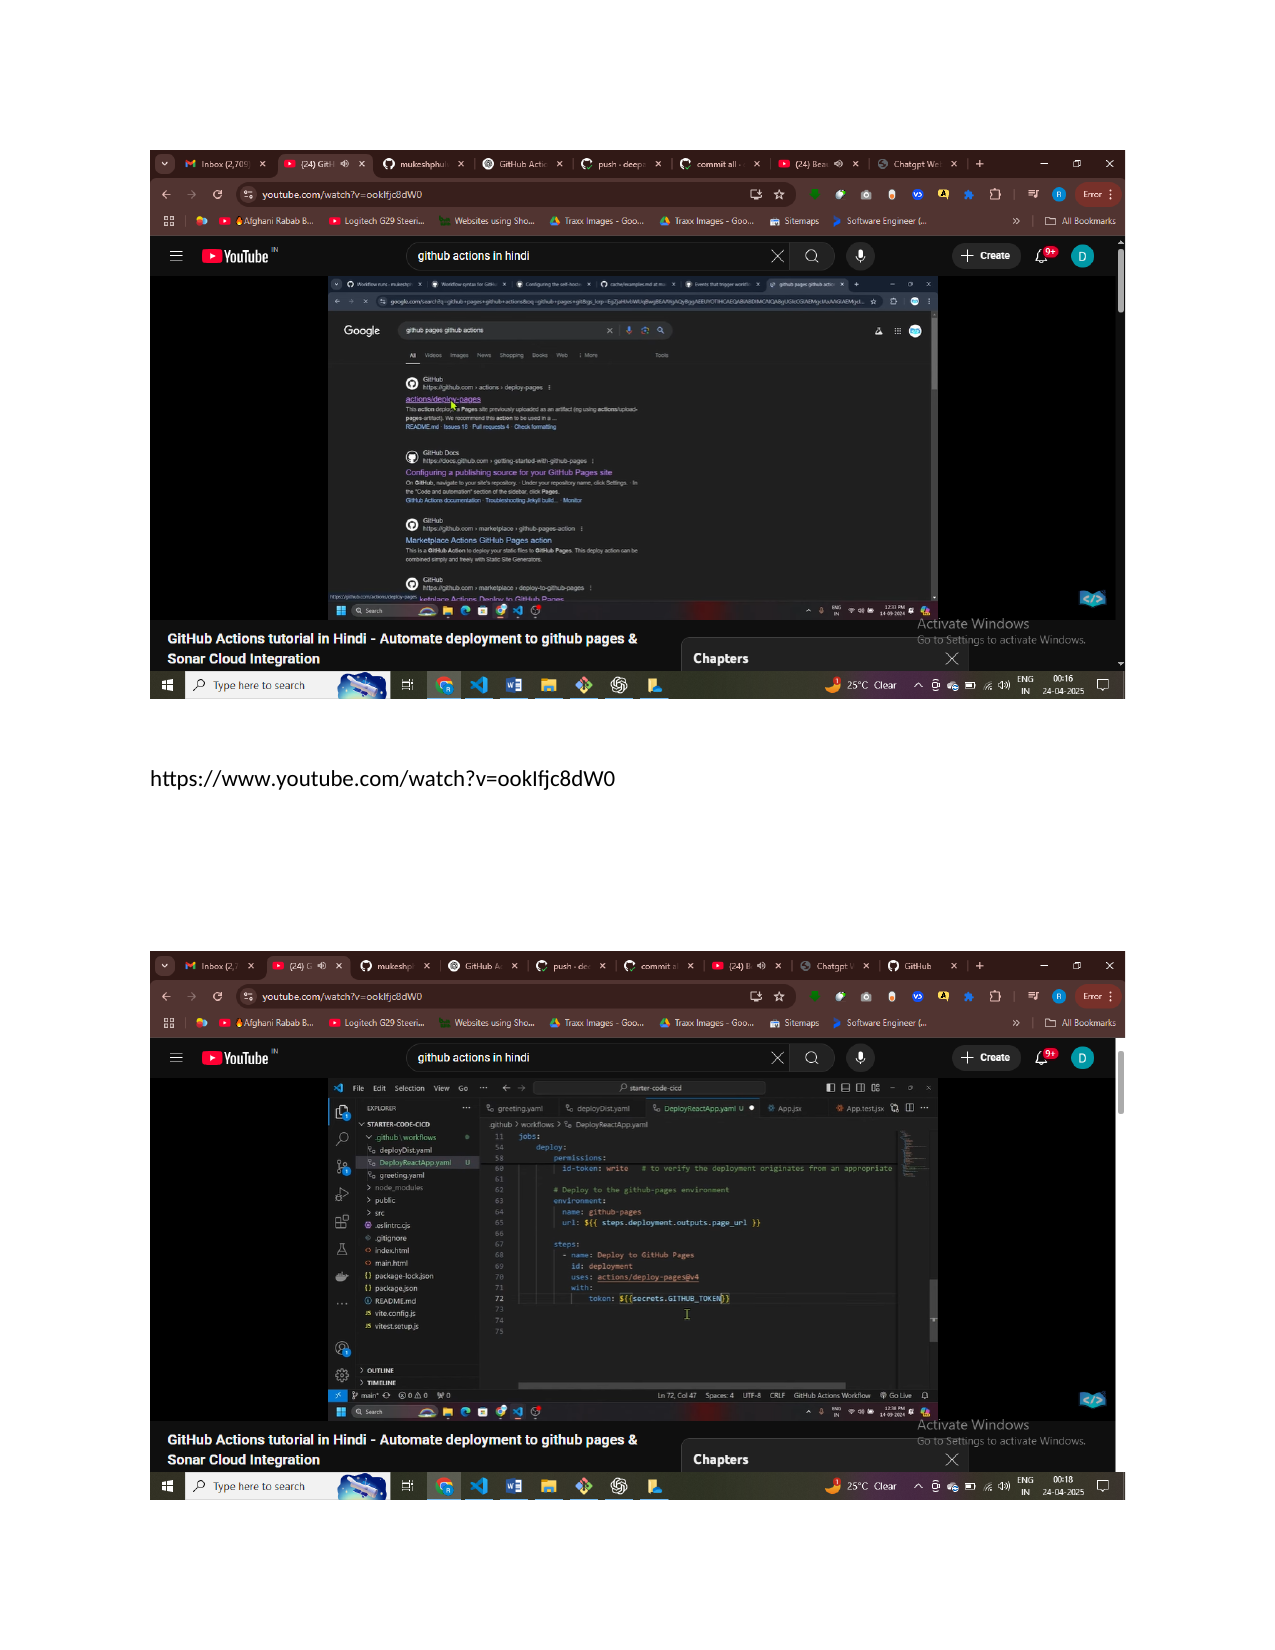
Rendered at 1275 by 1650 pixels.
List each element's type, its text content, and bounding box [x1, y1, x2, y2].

text https://www.youtube.com/watch?v=ookIfjc8dW0 [150, 764, 1125, 792]
picture [150, 951, 1125, 1500]
picture [150, 150, 1125, 699]
